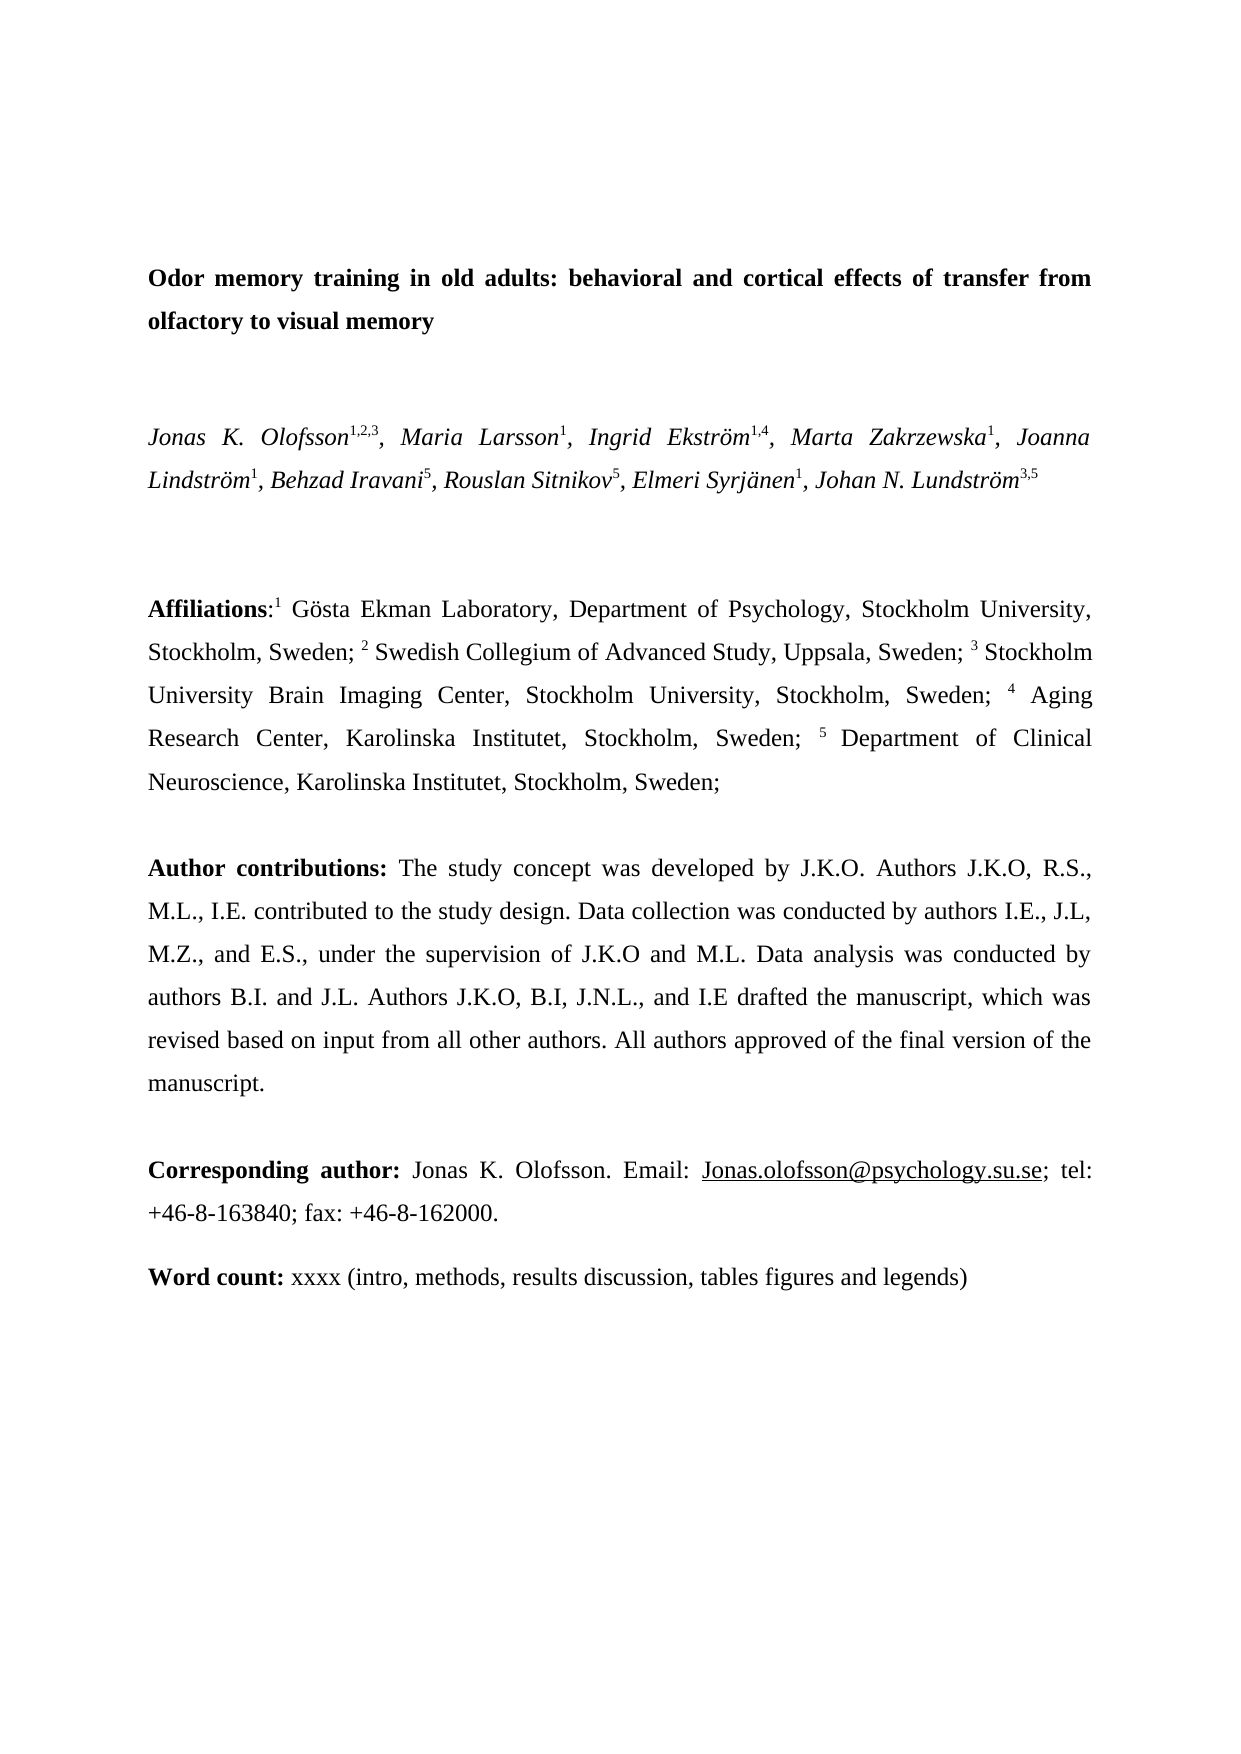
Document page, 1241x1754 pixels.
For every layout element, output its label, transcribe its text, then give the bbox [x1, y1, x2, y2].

subtitle Odor memory training in old adults: behavioral and cortical effects of transfer from olfactory to visual memory [148, 263, 1093, 335]
text Word count: xxxx (intro, methods, results discussion, tables figures and legends) [148, 1262, 1093, 1291]
text Jonas K. Olofsson1,2,3, Maria Larsson1, Ingrid Ekström1,4, Marta Zakrzewska1, Joanna Lindström1, Behzad Iravani5, Rouslan Sitnikov5, Elmeri Syrjänen1, Johan N. Lundström3,5 [148, 422, 1093, 493]
text Affiliations:1 Gösta Ekman Laboratory, Department of Psychology, Stockholm University, Stockholm, Sweden; 2 Swedish Collegium of Advanced Study, Uppsala, Sweden; 3 Stockholm University Brain Imaging Center, Stockholm University, Stockholm, Sweden; 4 Aging Research Center, Karolinska Institutet, Stockholm, Sweden; 5 Department of Clinical Neuroscience, Karolinska Institutet, Stockholm, Sweden; [148, 594, 1093, 795]
text Corresponding author: Jonas K. Olofsson. Email: Jonas.olofsson@psychology.su.se; tel: +46-8-163840; fax: +46-8-162000. [148, 1155, 1093, 1227]
text Author contributions: The study concept was developed by J.K.O. Authors J.K.O, R.S., M.L., I.E. contributed to the study design. Data collection was conducted by authors I.E., J.L, M.Z., and E.S., under the supervision of J.K.O and M.L. Data analysis was conducted by authors B.I. and J.L. Authors J.K.O, B.I, J.N.L., and I.E drafted the manuscript, which was revised based on input from all other authors. All authors approved of the final version of the manuscript. [148, 853, 1093, 1097]
